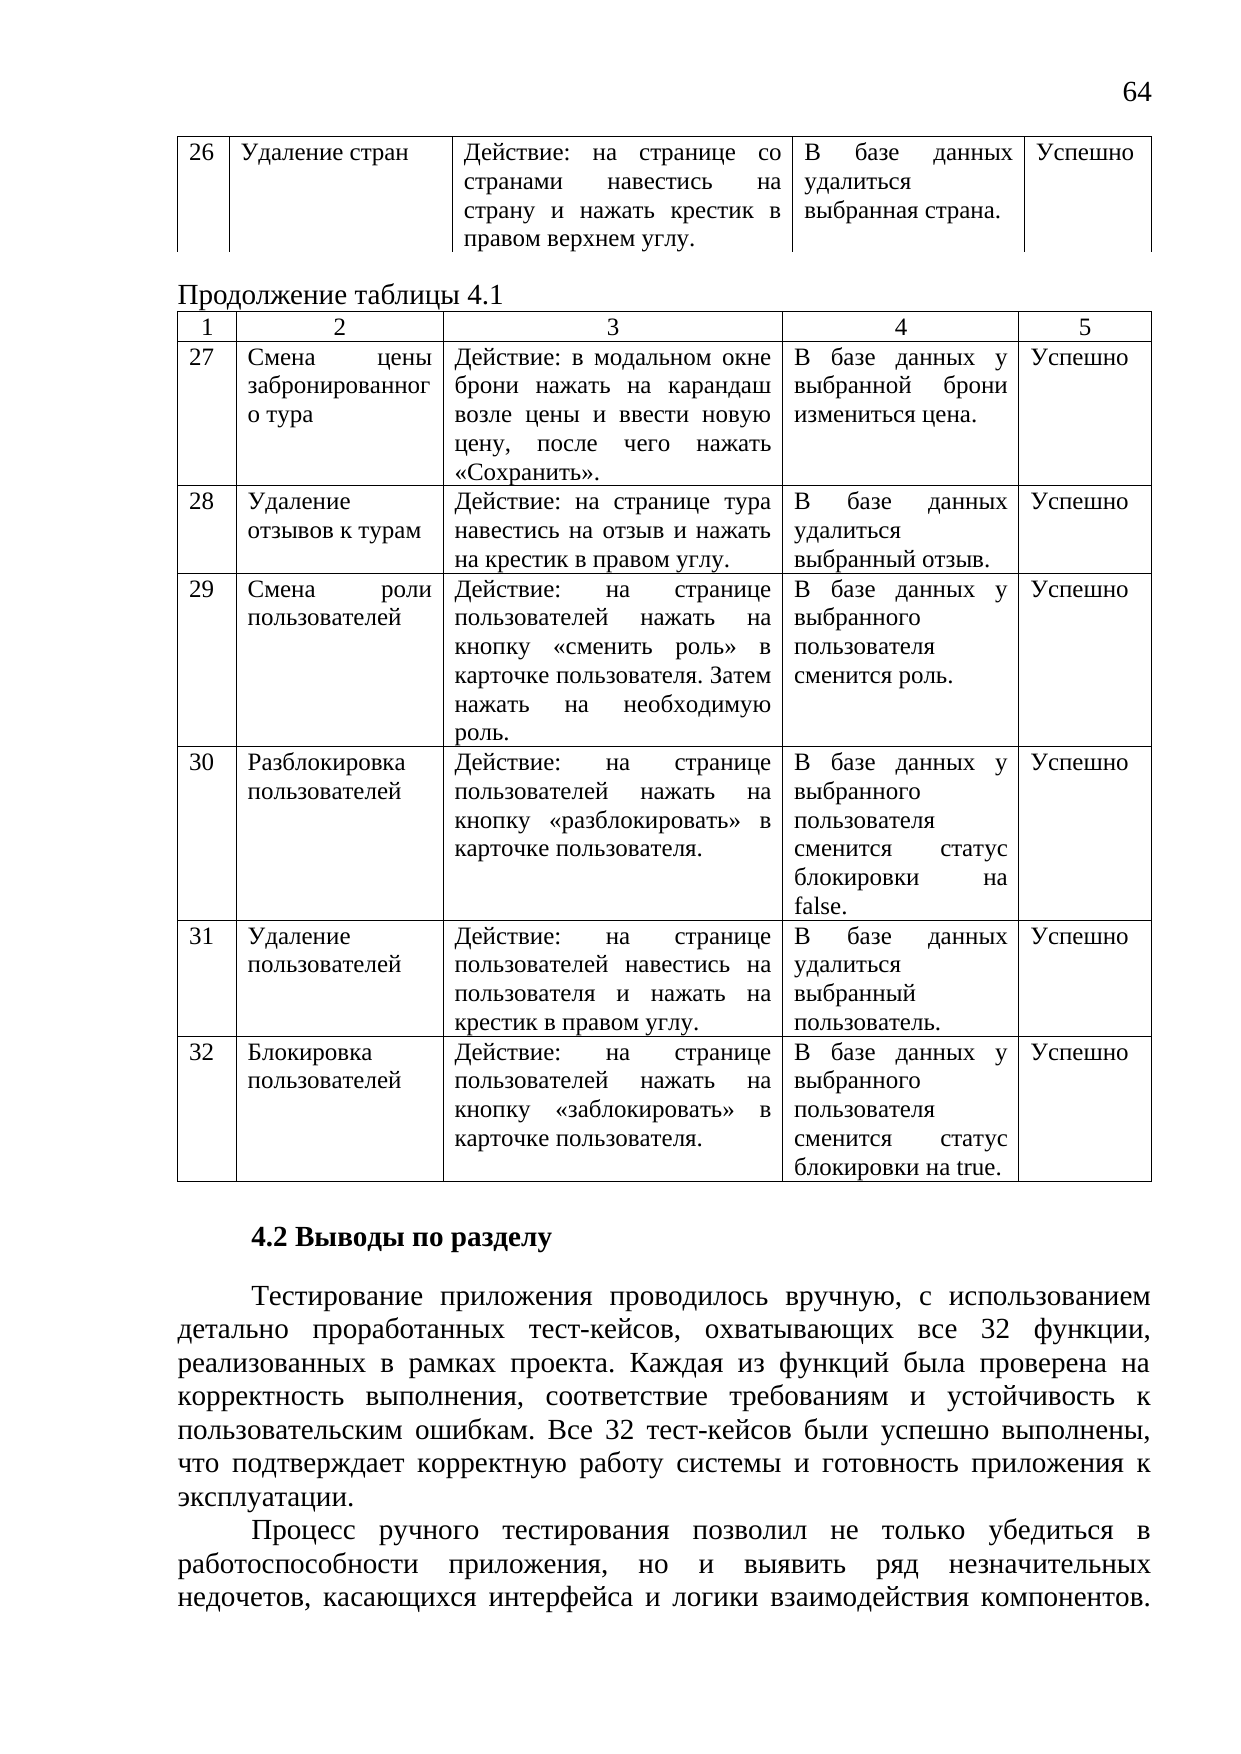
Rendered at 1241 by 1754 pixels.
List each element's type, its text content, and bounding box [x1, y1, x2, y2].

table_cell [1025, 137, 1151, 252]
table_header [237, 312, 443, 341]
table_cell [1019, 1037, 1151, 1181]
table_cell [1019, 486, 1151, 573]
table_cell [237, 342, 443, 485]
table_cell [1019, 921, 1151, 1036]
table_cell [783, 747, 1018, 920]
text Тестирование приложения проводилось вручную, с использованием детально проработанных тест-кейсов, охватывающих все 32 функции, реализованных в рамках проекта. Каждая из функций была проверена на корректность выполнения, соответствие требованиям и устойчивость к пользовательским ошибкам. Все 32 тест-кейсов были успешно выполнены, что подтверждает корректную работу системы и готовность приложения к эксплуатации. [177, 1278, 1152, 1512]
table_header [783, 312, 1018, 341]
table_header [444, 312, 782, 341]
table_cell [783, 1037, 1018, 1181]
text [177, 1512, 1152, 1613]
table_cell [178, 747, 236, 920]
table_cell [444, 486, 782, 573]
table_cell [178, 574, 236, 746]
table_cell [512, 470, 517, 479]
text Продолжение таблицы 4.1 [177, 277, 1152, 311]
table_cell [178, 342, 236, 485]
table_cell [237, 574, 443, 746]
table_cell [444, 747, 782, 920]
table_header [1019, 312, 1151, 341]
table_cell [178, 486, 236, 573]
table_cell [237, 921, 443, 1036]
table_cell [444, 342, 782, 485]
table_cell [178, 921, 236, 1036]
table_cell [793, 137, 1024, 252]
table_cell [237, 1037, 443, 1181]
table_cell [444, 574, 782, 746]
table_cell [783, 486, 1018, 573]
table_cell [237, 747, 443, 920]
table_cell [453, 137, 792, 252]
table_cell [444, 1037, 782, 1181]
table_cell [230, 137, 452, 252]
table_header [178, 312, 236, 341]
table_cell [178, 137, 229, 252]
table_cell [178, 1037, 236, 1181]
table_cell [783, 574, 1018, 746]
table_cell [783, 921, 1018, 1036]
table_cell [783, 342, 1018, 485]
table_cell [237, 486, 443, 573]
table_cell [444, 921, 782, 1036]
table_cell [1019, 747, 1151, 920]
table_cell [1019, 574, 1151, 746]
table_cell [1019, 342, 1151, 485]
text Выводы по разделу [251, 1219, 1152, 1253]
